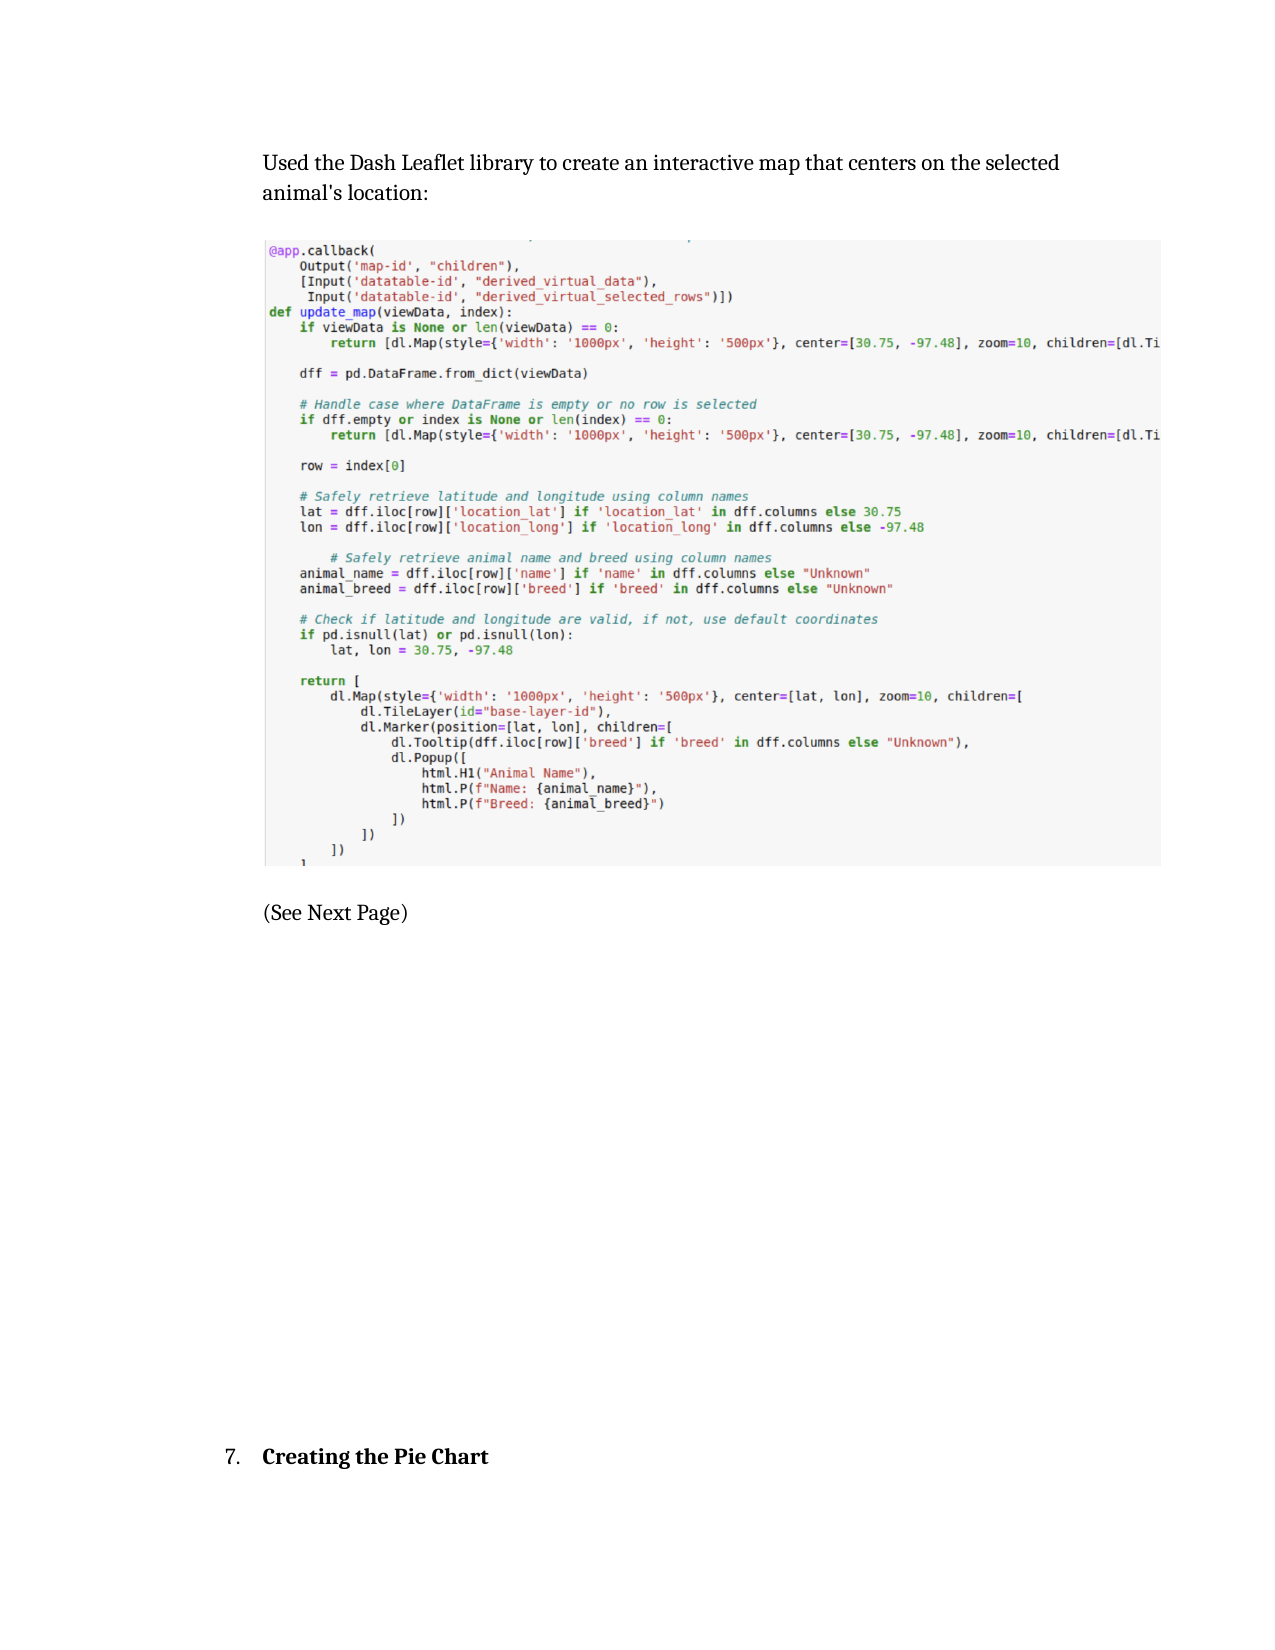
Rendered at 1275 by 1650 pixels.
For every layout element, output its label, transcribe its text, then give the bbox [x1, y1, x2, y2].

list (See Next Page) [262, 900, 1087, 926]
list Used the Dash Leaflet library to create an interactive map that centers on the selected animal's location: [262, 150, 1087, 207]
picture [262, 240, 1161, 866]
list Creating the Pie Chart [225, 1443, 1087, 1470]
